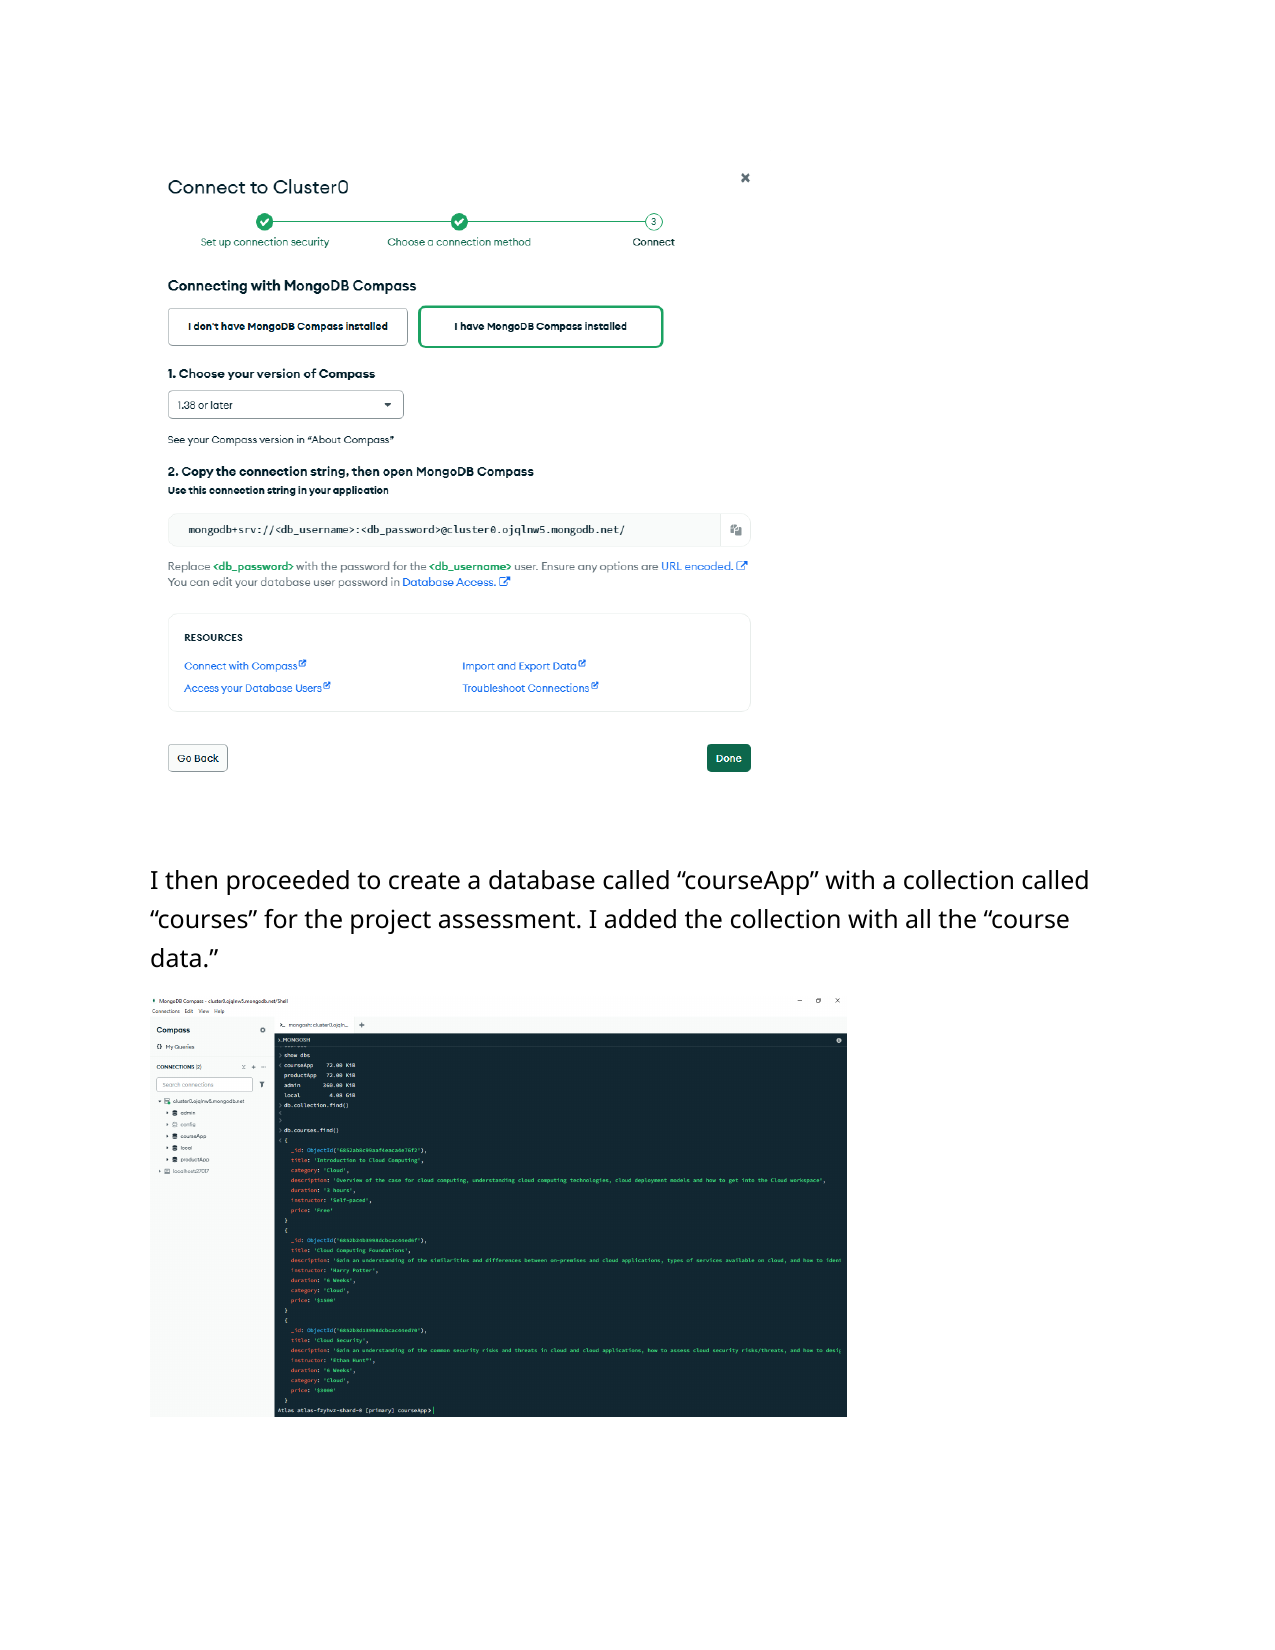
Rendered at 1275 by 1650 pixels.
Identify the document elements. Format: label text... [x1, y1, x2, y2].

picture [150, 996, 847, 1417]
picture [150, 150, 771, 785]
text I then proceeded to create a database called “courseApp” with a collection called “courses” for the project assessment. I added the collection with all the “course data.” [150, 862, 1125, 975]
